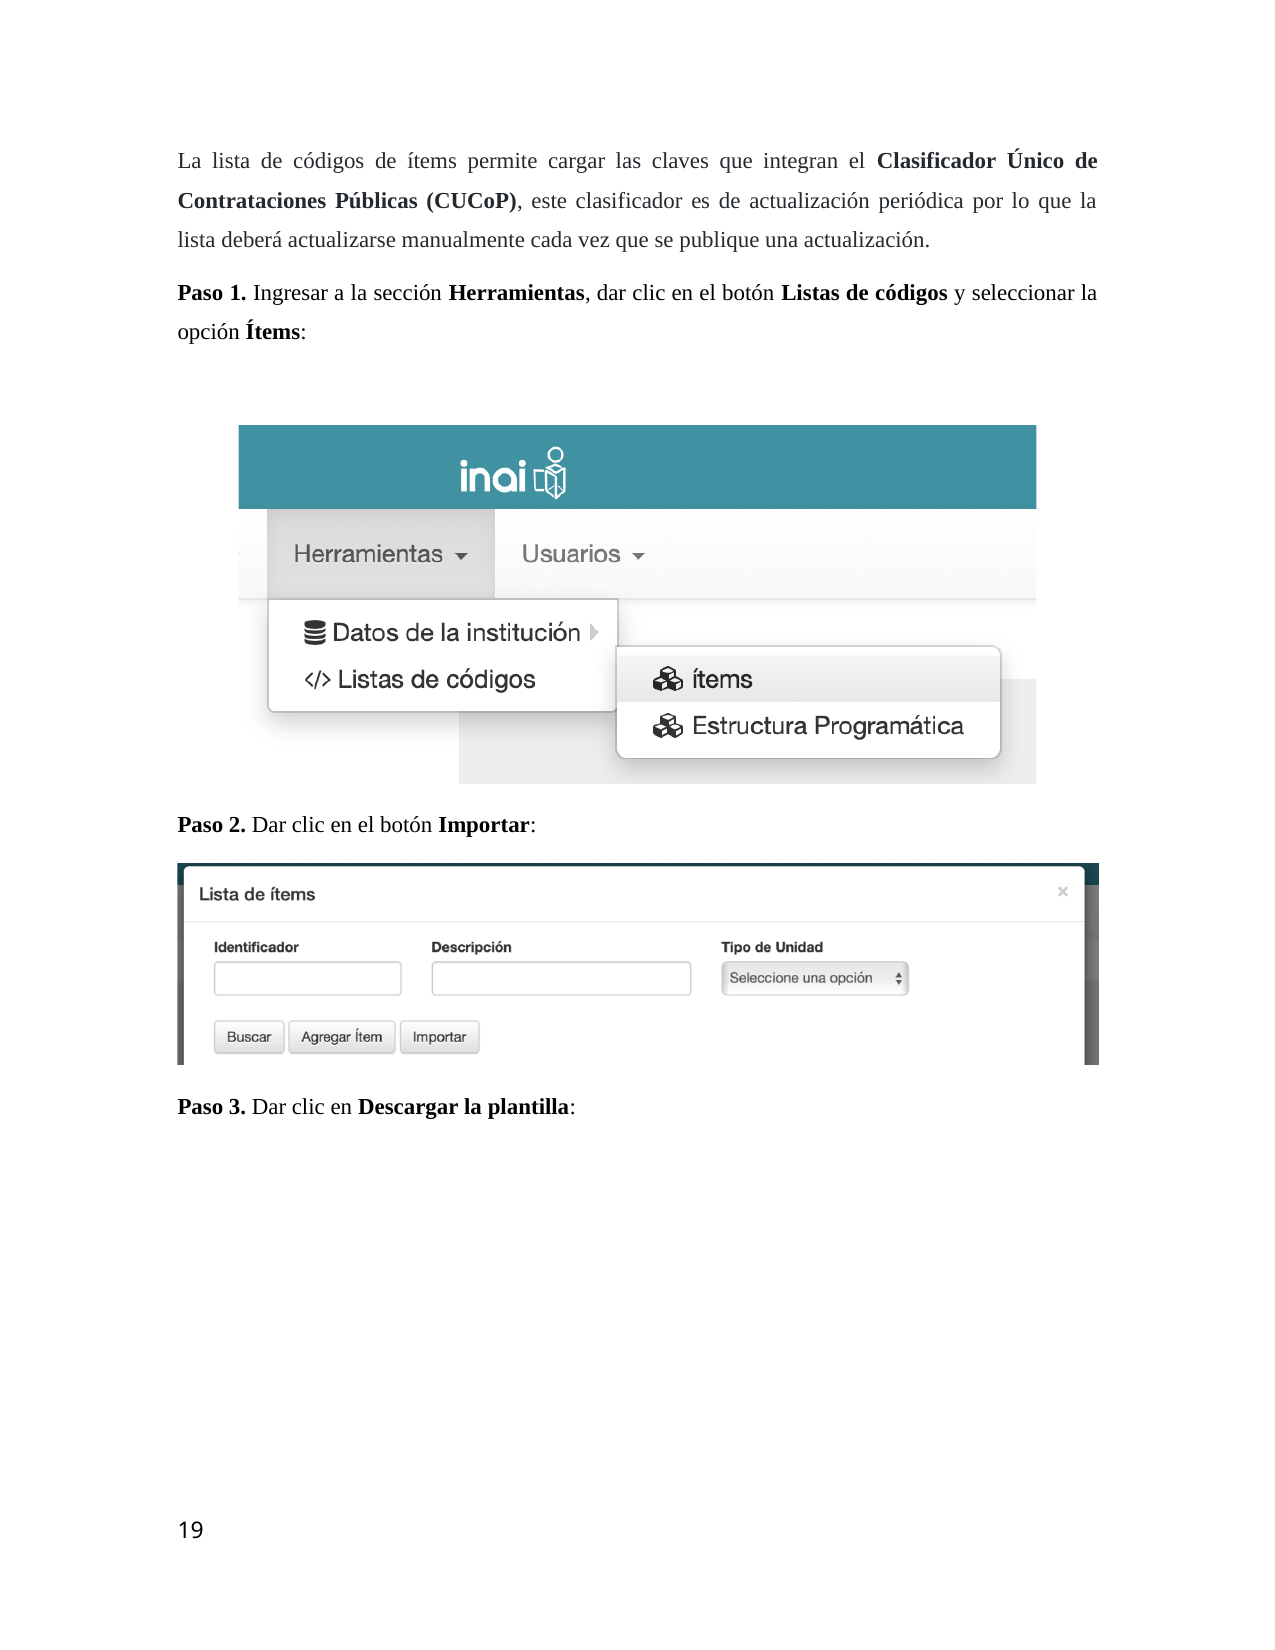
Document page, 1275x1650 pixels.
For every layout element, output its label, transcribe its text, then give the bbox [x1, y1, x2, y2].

text Paso 1. Ingresar a la sección Herramientas, dar clic en el botón Listas de códigos y seleccionar la opción Ítems: [177, 278, 1098, 344]
text Paso 3. Dar clic en Descargar la plantilla: [177, 1093, 1098, 1119]
text La lista de códigos de ítems permite cargar las claves que integran el Clasificador Único de Contrataciones Públicas (CUCoP), este clasificador es de actualización periódica por lo que la lista deberá actualizarse manualmente cada vez que se publique una actualización. [177, 148, 1098, 253]
picture [238, 425, 1037, 784]
picture [177, 863, 1099, 1065]
text Paso 2. Dar clic en el botón Importar: [177, 811, 1098, 838]
